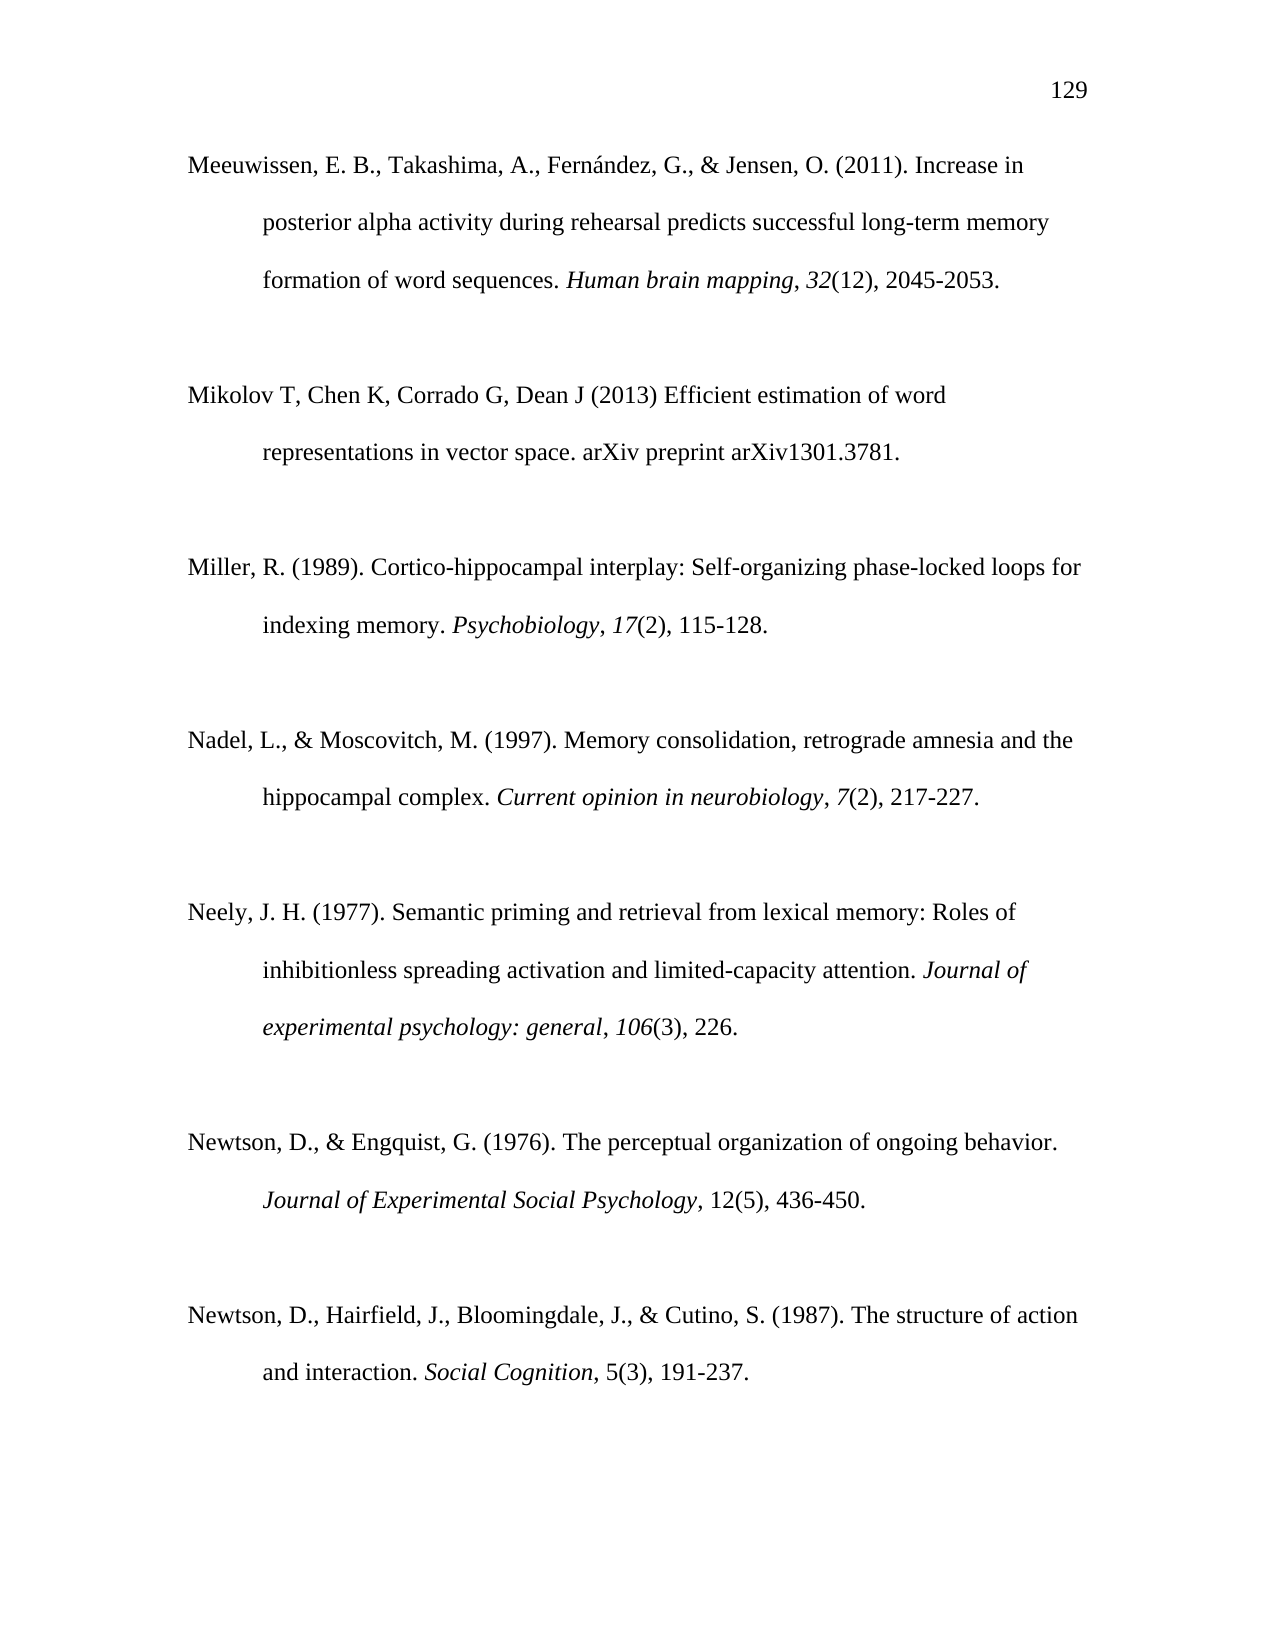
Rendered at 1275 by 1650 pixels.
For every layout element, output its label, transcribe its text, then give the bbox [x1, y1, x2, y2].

text Mikolov T, Chen K, Corrado G, Dean J (2013) Efficient estimation of word representations in vector space. arXiv preprint arXiv1301.3781. [187, 380, 1087, 466]
text Miller, R. (1989). Cortico-hippocampal interplay: Self-organizing phase-locked loops for indexing memory. Psychobiology, 17(2), 115-128. [187, 552, 1087, 639]
text Newtson, D., Hairfield, J., Bloomingdale, J., & Cutino, S. (1987). The structure of action and interaction. Social Cognition, 5(3), 191-237. [187, 1300, 1087, 1386]
text Nadel, L., & Moscovitch, M. (1997). Memory consolidation, retrograde amnesia and the hippocampal complex. Current opinion in neurobiology, 7(2), 217-227. [187, 725, 1087, 811]
text Meeuwissen, E. B., Takashima, A., Fernández, G., & Jensen, O. (2011). Increase in posterior alpha activity during rehearsal predicts successful long‐term memory formation of word sequences. Human brain mapping, 32(12), 2045-2053. [187, 150, 1087, 294]
text Neely, J. H. (1977). Semantic priming and retrieval from lexical memory: Roles of inhibitionless spreading activation and limited-capacity attention. Journal of experimental psychology: general, 106(3), 226. [187, 897, 1087, 1041]
text Newtson, D., & Engquist, G. (1976). The perceptual organization of ongoing behavior. Journal of Experimental Social Psychology, 12(5), 436-450. [187, 1127, 1087, 1214]
